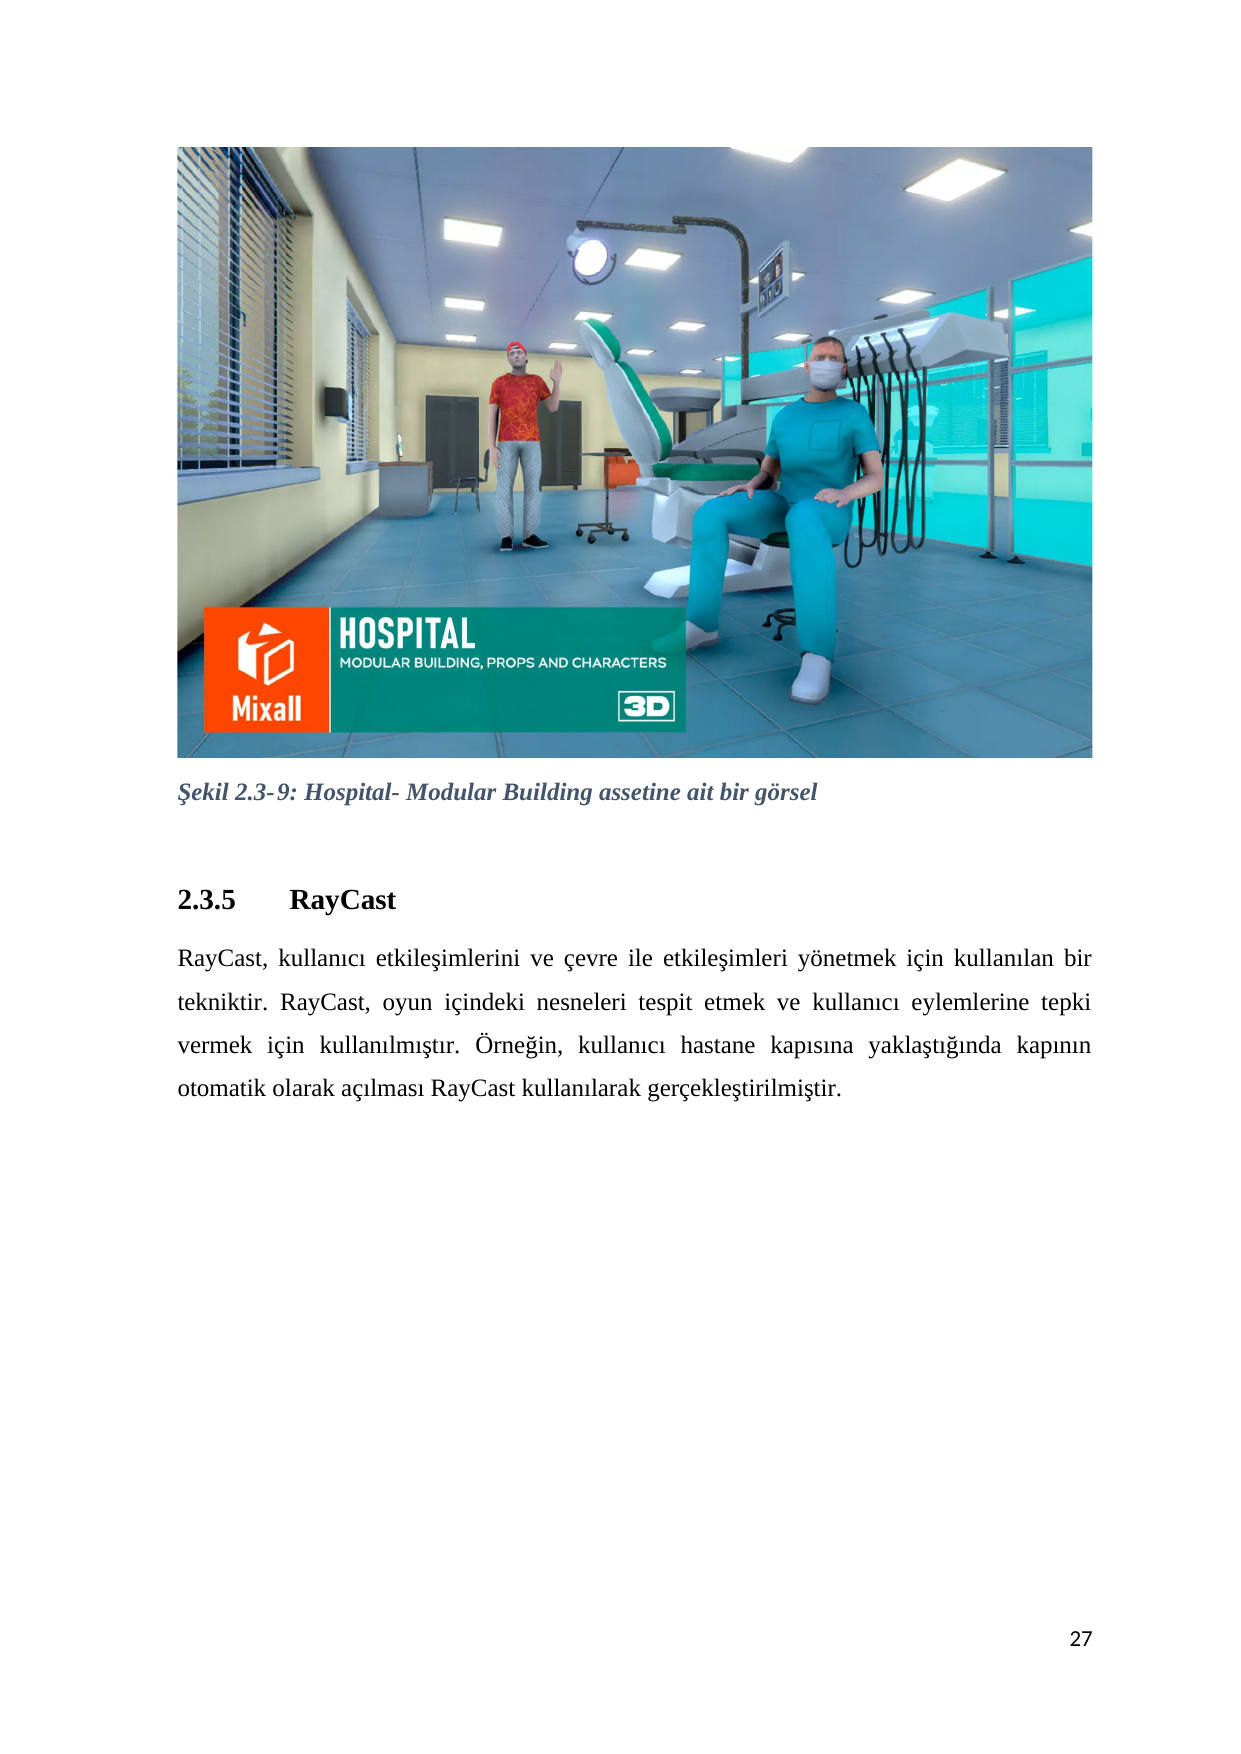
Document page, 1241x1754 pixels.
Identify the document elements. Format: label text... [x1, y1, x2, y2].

subtitle RayCast [177, 882, 1092, 916]
picture [177, 147, 1093, 758]
text RayCast, kullanıcı etkileşimlerini ve çevre ile etkileşimleri yönetmek için kullanılan bir tekniktir. RayCast, oyun içindeki nesneleri tespit etmek ve kullanıcı eylemlerine tepki vermek için kullanılmıştır. Örneğin, kullanıcı hastane kapısına yaklaştığında kapının otomatik olarak açılması RayCast kullanılarak gerçekleştirilmiştir. [177, 943, 1092, 1102]
